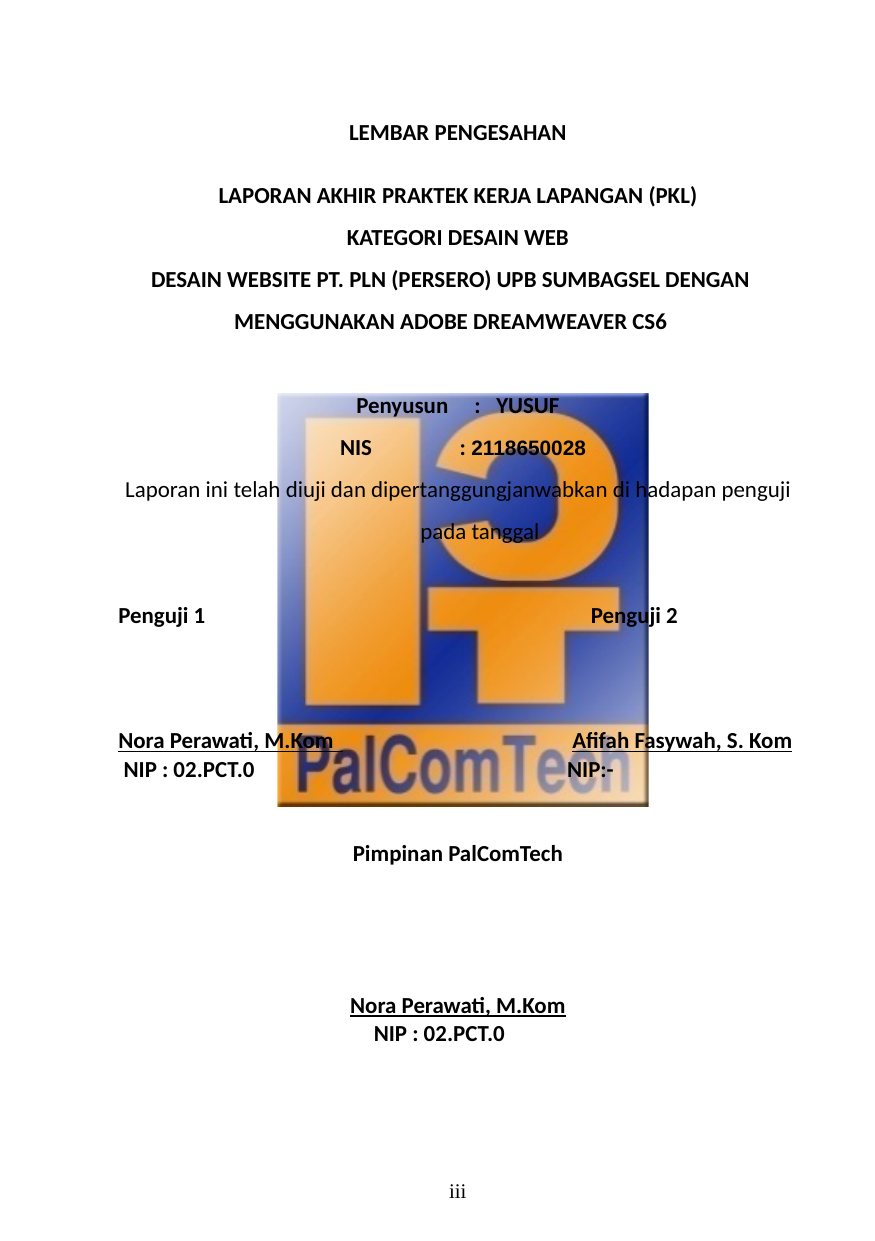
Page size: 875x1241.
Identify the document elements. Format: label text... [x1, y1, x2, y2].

picture [277, 419, 649, 433]
text Penyusun : YUSUF [118, 391, 797, 419]
text Nora Perawati, M.Kom Afifah Fasywah, S. Kom [118, 727, 797, 755]
picture [277, 545, 649, 601]
picture [277, 461, 649, 475]
text NIP : 02.PCT.0 NIP:- [118, 755, 797, 783]
picture [277, 783, 649, 807]
text NIP : 02.PCT.0 [118, 1019, 797, 1047]
picture [277, 629, 649, 727]
text NIS : 2118650028 [118, 433, 797, 461]
text Laporan ini telah diuji dan dipertanggungjanwabkan di hadapan penguji pada tanggal [118, 475, 797, 545]
text Pimpinan PalComTech [118, 839, 797, 867]
text Penguji 1 Penguji 2 [118, 601, 797, 629]
text LAPORAN AKHIR PRAKTEK KERJA LAPANGAN (PKL) [118, 181, 797, 209]
text DESAIN WEBSITE PT. PLN (PERSERO) UPB SUMBAGSEL DENGAN MENGGUNAKAN ADOBE DREAMWEAVER CS6 [118, 265, 783, 335]
text Nora Perawati, M.Kom [118, 991, 797, 1019]
text KATEGORI DESAIN WEB [118, 223, 797, 251]
text LEMBAR PENGESAHAN [118, 118, 797, 146]
